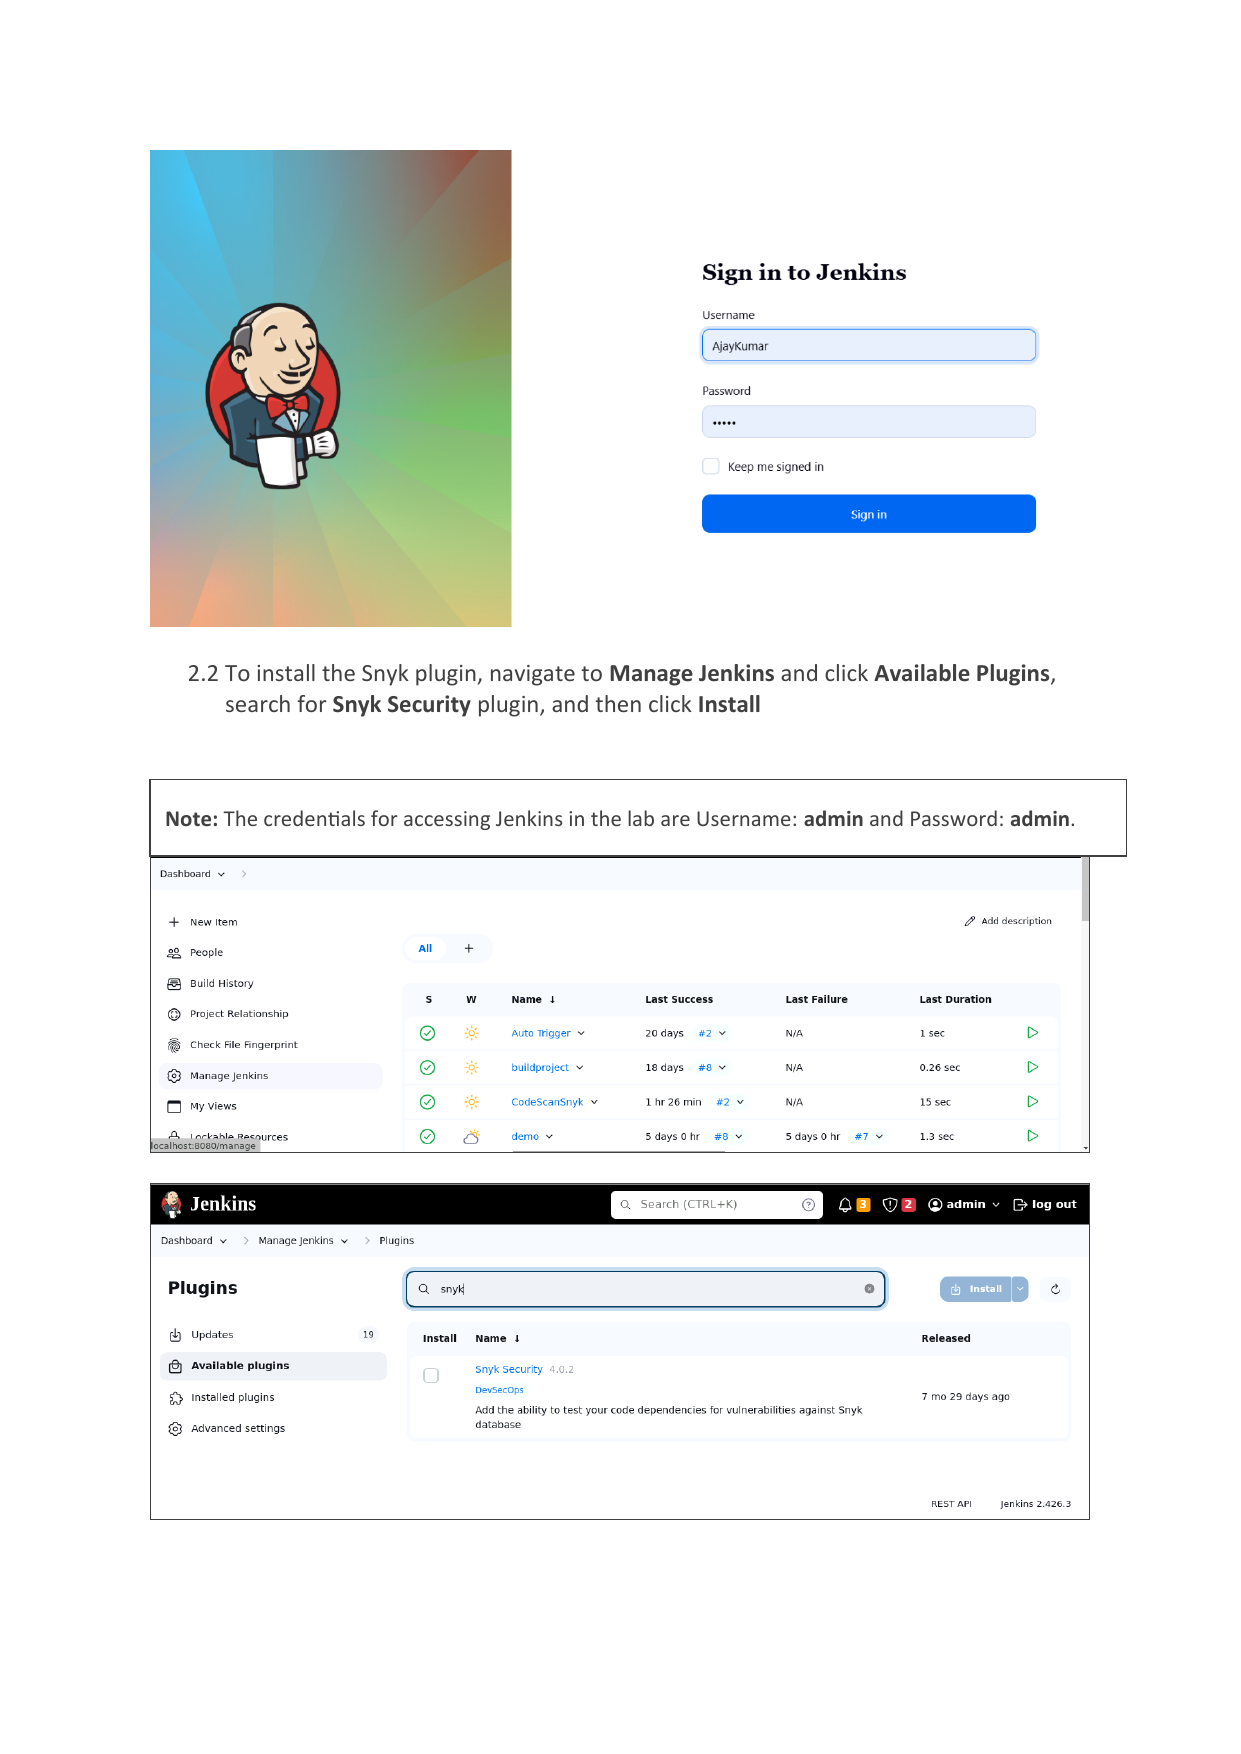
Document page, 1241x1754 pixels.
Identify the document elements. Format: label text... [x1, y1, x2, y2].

picture [151, 1184, 1089, 1519]
picture [151, 857, 1089, 1152]
list To install the Snyk plugin, navigate to Manage Jenkins and click Available Plugins, search for Snyk Security plugin, and then click Install [187, 657, 1090, 718]
picture [150, 150, 1091, 627]
